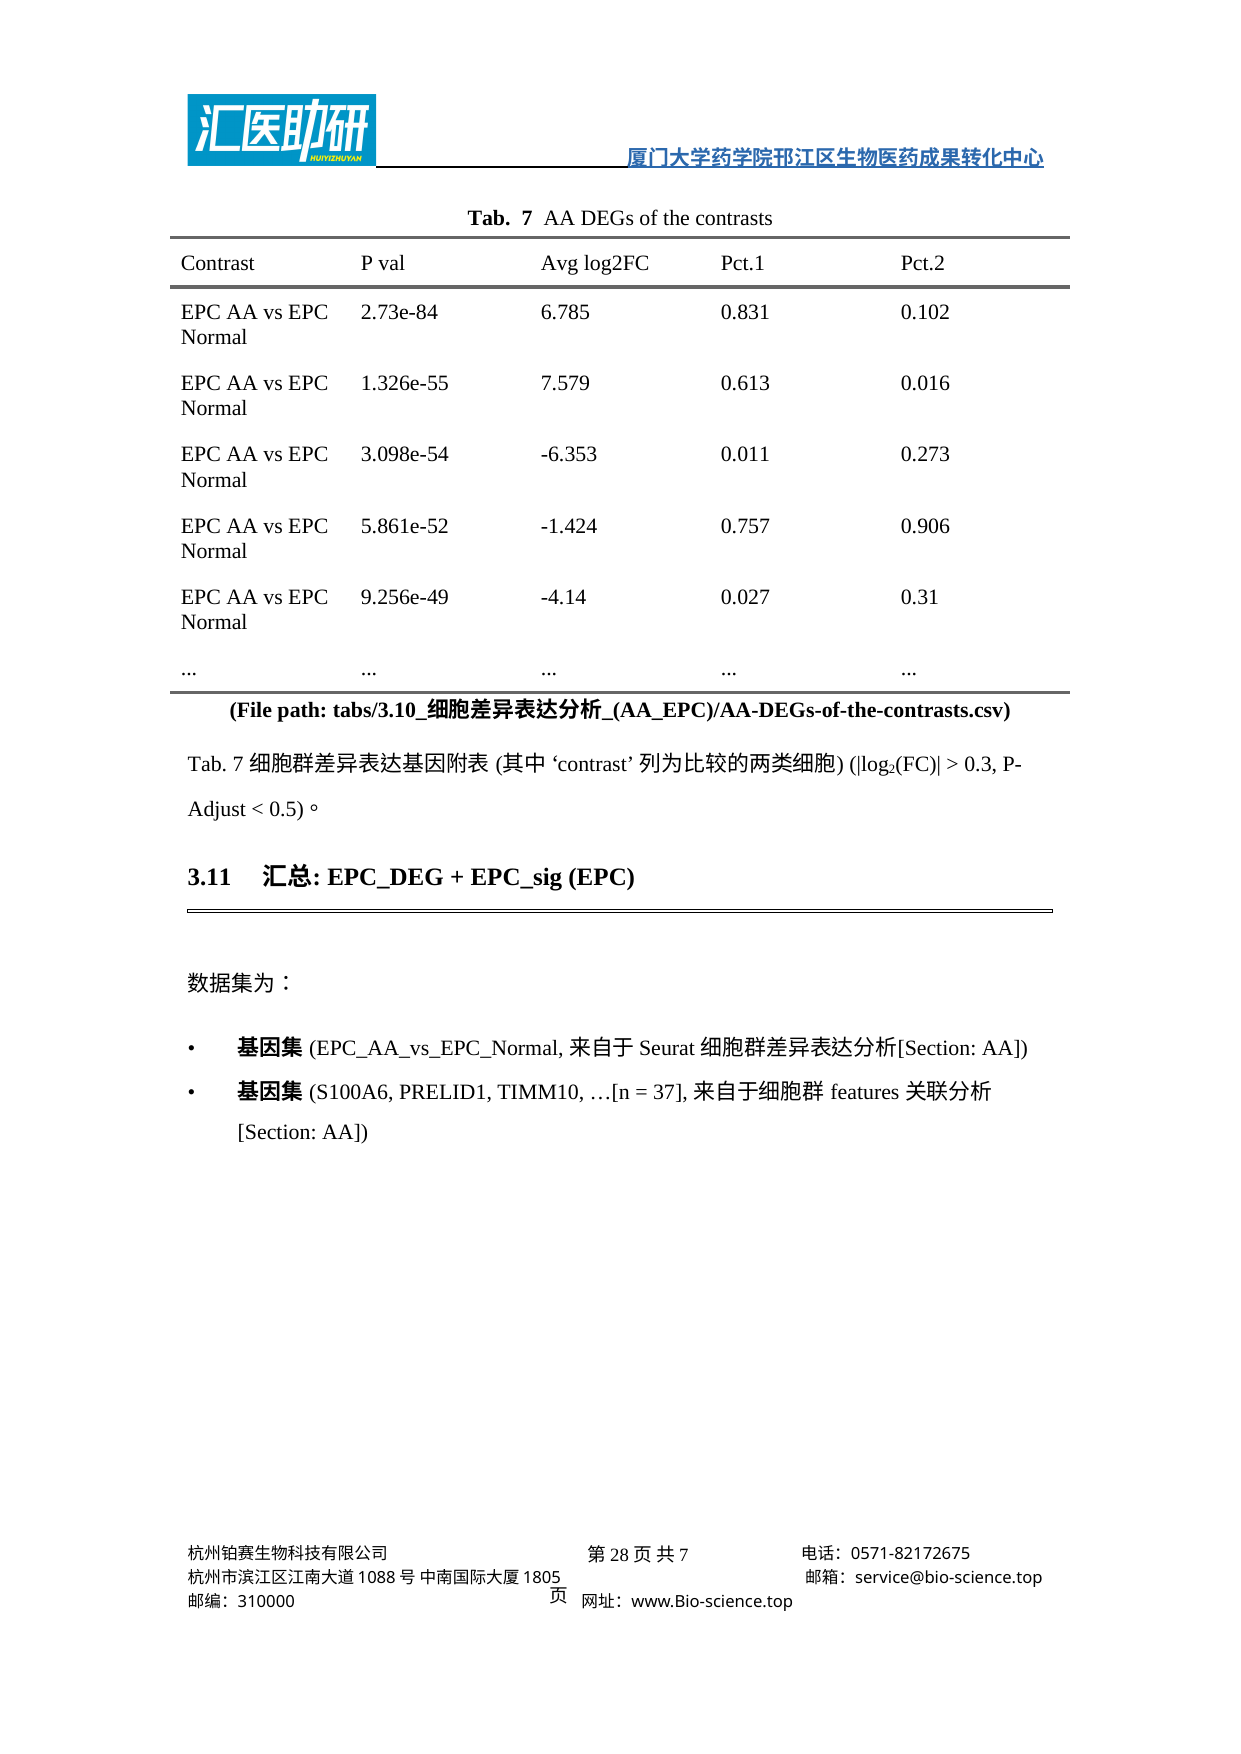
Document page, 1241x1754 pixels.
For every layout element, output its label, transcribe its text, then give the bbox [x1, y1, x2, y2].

table_cell 0.613 [710, 360, 890, 431]
text Tab. 7 AA DEGs of the contrasts [194, 205, 1046, 230]
table_cell EPC AA vs EPC Normal [170, 431, 350, 502]
picture [327, 106, 368, 150]
table_cell -4.14 [530, 574, 710, 645]
table_cell EPC AA vs EPC Normal [170, 360, 350, 431]
picture [196, 131, 208, 150]
table_cell ... [170, 645, 350, 691]
table_cell 9.256e-49 [350, 574, 530, 645]
table_cell 0.831 [710, 289, 890, 360]
subtitle 3.11 汇总: EPC_DEG + EPC_sig (EPC) [187, 858, 1053, 893]
table_cell 5.861e-52 [350, 502, 530, 573]
list 基因集 (S100A6, PRELID1, TIMM10, …[n = 37], 来自于细胞群 features 关联分析[Section: AA]) [187, 1080, 1053, 1148]
table_header Contrast [170, 239, 350, 285]
table_cell 0.102 [890, 289, 1070, 360]
table_header Pct.1 [710, 239, 890, 285]
list 基因集 (EPC_AA_vs_EPC_Normal, 来自于Seurat 细胞群差异表达分析[Section: AA]) [187, 1032, 1053, 1061]
table_header Avg log2FC [530, 239, 710, 285]
picture [210, 106, 243, 150]
picture [204, 106, 210, 114]
picture [243, 106, 284, 150]
table_cell ... [530, 645, 710, 691]
table_cell EPC AA vs EPC Normal [170, 502, 350, 573]
table_cell 0.31 [890, 574, 1070, 645]
text (File path: tabs/3.10_细胞差异表达分析_(AA_EPC)/AA-DEGs-of-the-contrasts.csv) [187, 694, 1053, 724]
table_cell 0.011 [710, 431, 890, 502]
table_cell 6.785 [530, 289, 710, 360]
table_cell -6.353 [530, 431, 710, 502]
table_cell ... [890, 645, 1070, 691]
table_cell 3.098e-54 [350, 431, 530, 502]
text Tab. 7 细胞群差异表达基因附表 (其中 ‘contrast’ 列为比较的两类细胞) (|log2(FC)| > 0.3, P-Adjust < 0.5)。 [187, 748, 1053, 823]
table_header P val [350, 239, 530, 285]
table_cell 0.273 [890, 431, 1070, 502]
picture [201, 118, 208, 127]
table_cell EPC AA vs EPC Normal [170, 289, 350, 360]
table_cell 0.016 [890, 360, 1070, 431]
table_cell ... [710, 645, 890, 691]
table_cell EPC AA vs EPC Normal [170, 574, 350, 645]
table_cell -1.424 [530, 502, 710, 573]
table_cell 1.326e-55 [350, 360, 530, 431]
table_cell 0.757 [710, 502, 890, 573]
table_cell 7.579 [530, 360, 710, 431]
text 数据集为： [187, 968, 1053, 998]
table_header Pct.2 [890, 239, 1070, 285]
table_cell 0.027 [710, 574, 890, 645]
table_cell ... [350, 645, 530, 691]
table_cell 2.73e-84 [350, 289, 530, 360]
picture [282, 99, 327, 161]
table_cell 0.906 [890, 502, 1070, 573]
